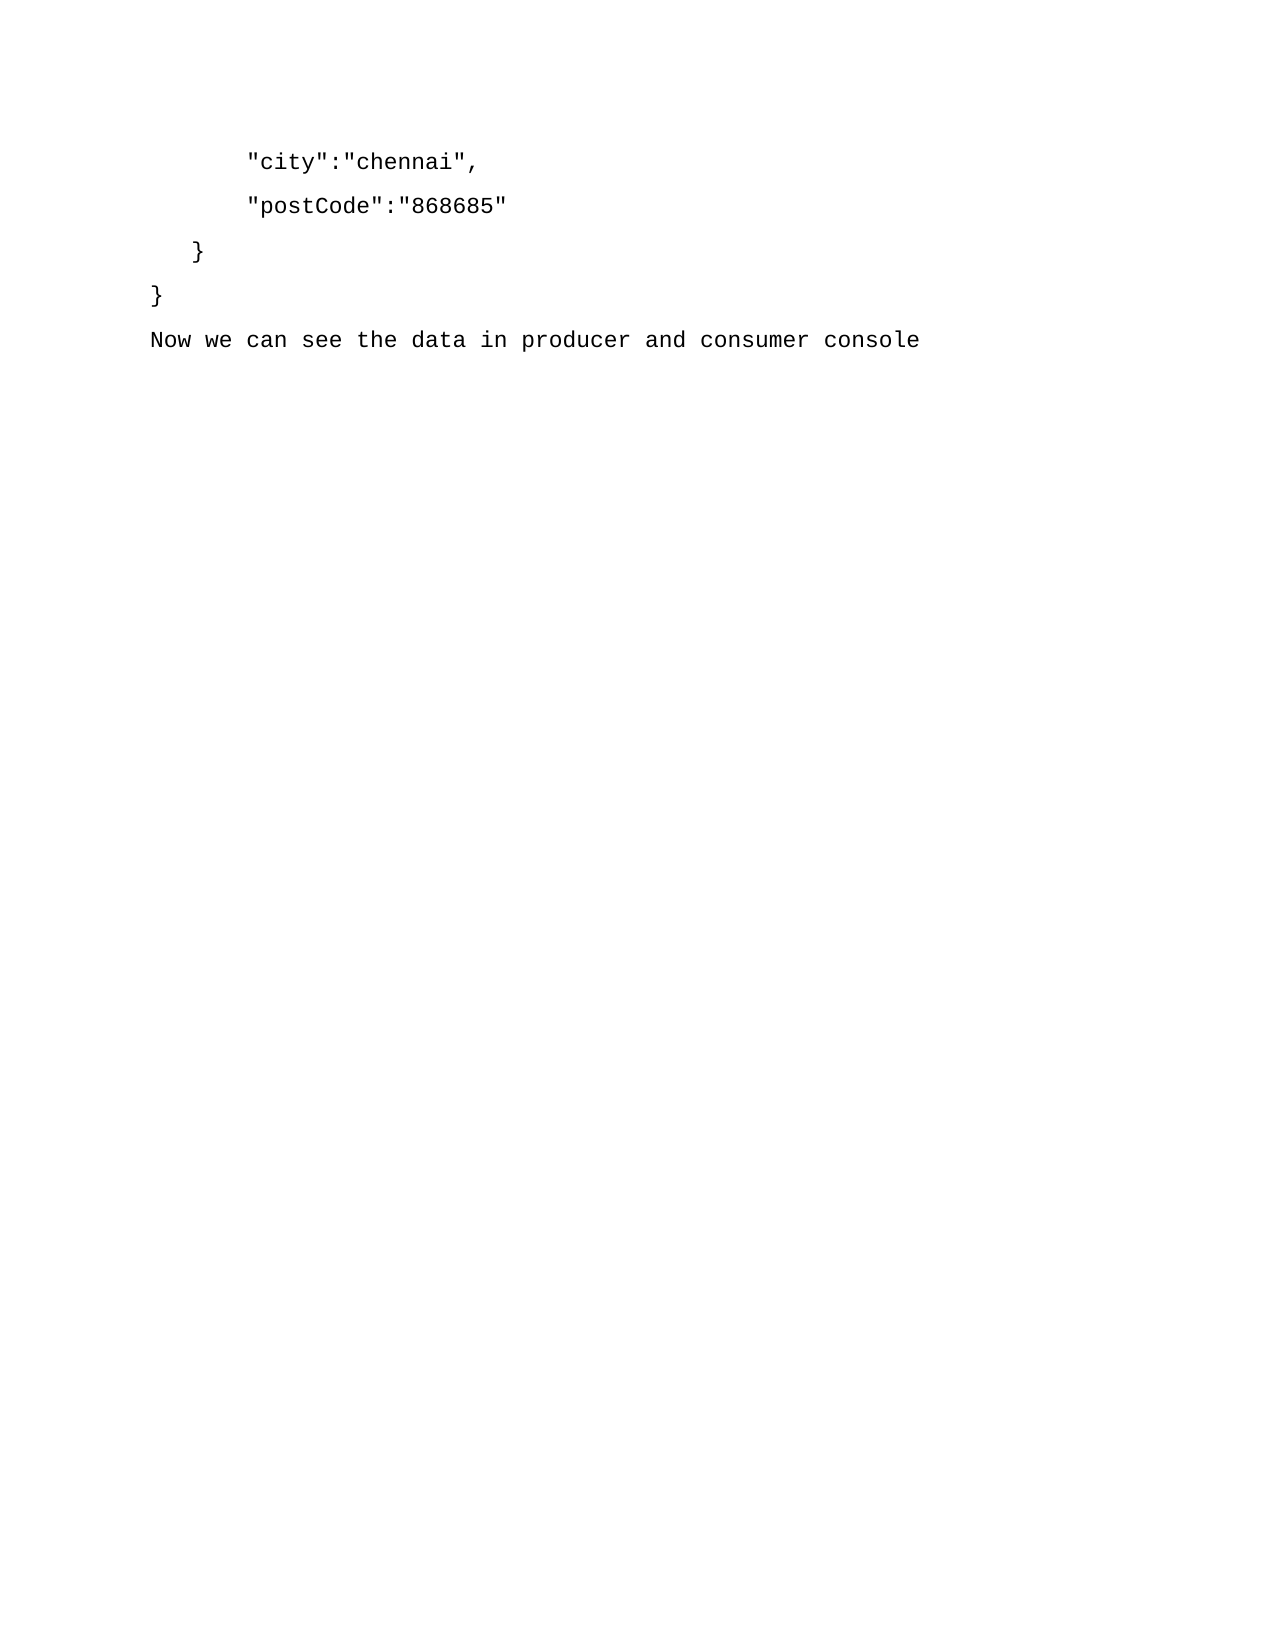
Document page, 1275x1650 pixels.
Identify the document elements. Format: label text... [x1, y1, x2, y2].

text "postCode":"868685" [150, 194, 1125, 221]
text "city":"chennai", [150, 150, 1125, 176]
text } [150, 239, 1125, 265]
text Now we can see the data in producer and consumer console [150, 328, 1125, 354]
text } [150, 284, 1125, 310]
